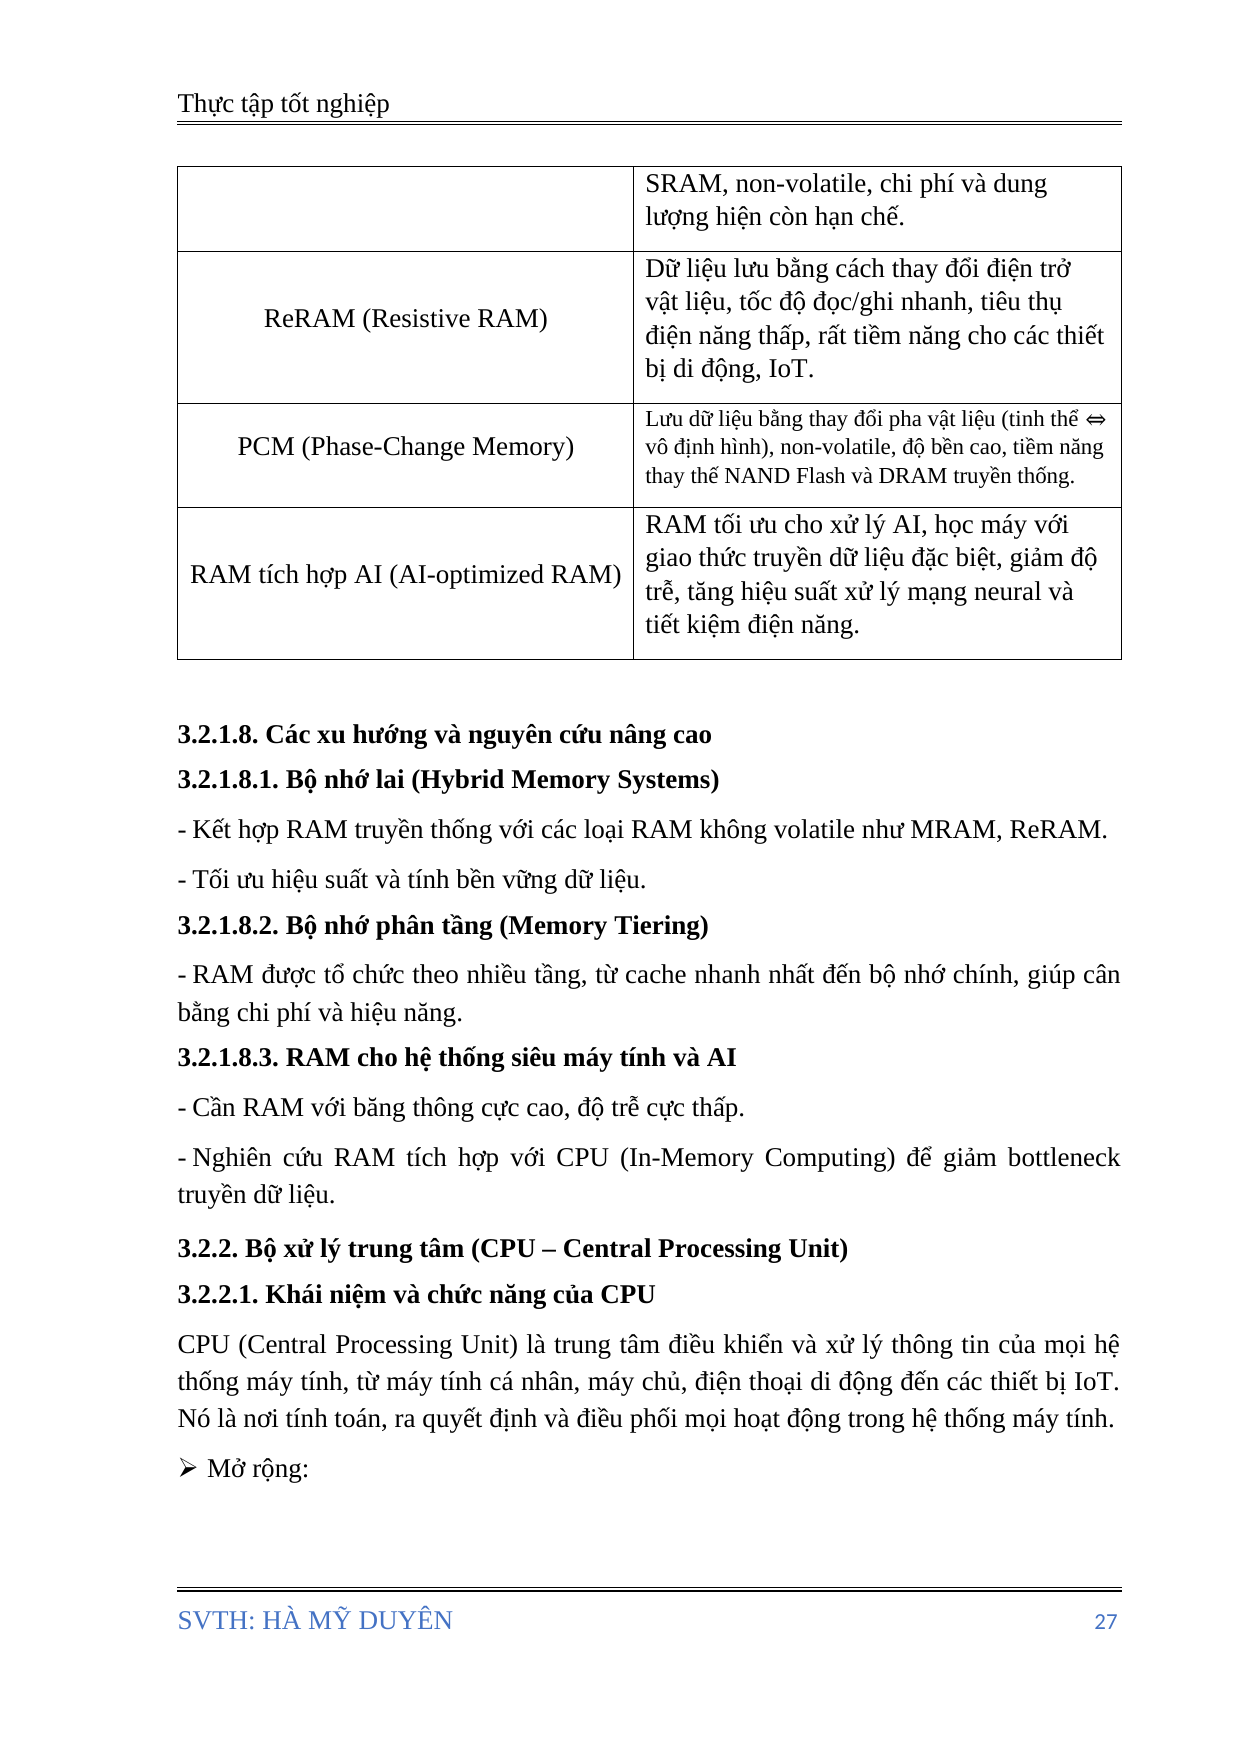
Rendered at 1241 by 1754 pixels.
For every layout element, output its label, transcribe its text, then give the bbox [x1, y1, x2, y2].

table_cell PCM (Phase-Change Memory) [178, 404, 633, 507]
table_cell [634, 167, 1121, 251]
subtitle Các xu hướng và nguyên cứu nâng cao [177, 718, 1122, 749]
table_cell Lưu dữ liệu bằng thay đổi pha vật liệu (tinh thể ⇔ vô định hình), non-volatile, độ bền cao, tiềm năng thay thế NAND Flash và DRAM truyền thống. [634, 404, 1121, 507]
subtitle Bộ nhớ phân tầng (Memory Tiering) [177, 909, 1122, 940]
text - Cần RAM với băng thông cực cao, độ trễ cực thấp. [177, 1091, 1122, 1122]
subtitle Khái niệm và chức năng của CPU [177, 1278, 1122, 1309]
text - RAM được tổ chức theo nhiều tầng, từ cache nhanh nhất đến bộ nhớ chính, giúp cân bằng chi phí và hiệu năng. [177, 959, 1122, 1027]
subtitle Bộ xử lý trung tâm (CPU – Central Processing Unit) [177, 1232, 1122, 1263]
subtitle Bộ nhớ lai (Hybrid Memory Systems) [177, 764, 1122, 795]
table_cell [178, 167, 633, 251]
list Mở rộng: [177, 1452, 1122, 1483]
text - Kết hợp RAM truyền thống với các loại RAM không volatile như MRAM, ReRAM. [177, 813, 1122, 844]
subtitle RAM cho hệ thống siêu máy tính và AI [177, 1042, 1122, 1073]
text - Nghiên cứu RAM tích hợp với CPU (In-Memory Computing) để giảm bottleneck truyền dữ liệu. [177, 1141, 1122, 1209]
table_cell RAM tối ưu cho xử lý AI, học máy với giao thức truyền dữ liệu đặc biệt, giảm độ trễ, tăng hiệu suất xử lý mạng neural và tiết kiệm điện năng. [634, 508, 1121, 659]
table_cell ReRAM (Resistive RAM) [178, 252, 633, 403]
table_cell RAM tích hợp AI (AI-optimized RAM) [178, 508, 633, 659]
text - Tối ưu hiệu suất và tính bền vững dữ liệu. [177, 863, 1122, 894]
text CPU (Central Processing Unit) là trung tâm điều khiển và xử lý thông tin của mọi hệ thống máy tính, từ máy tính cá nhân, máy chủ, điện thoại di động đến các thiết bị IoT. Nó là nơi tính toán, ra quyết định và điều phối mọi hoạt động trong hệ thống máy tính. [177, 1328, 1122, 1433]
table_cell Dữ liệu lưu bằng cách thay đổi điện trở vật liệu, tốc độ đọc/ghi nhanh, tiêu thụ điện năng thấp, rất tiềm năng cho các thiết bị di động, IoT. [634, 252, 1121, 403]
